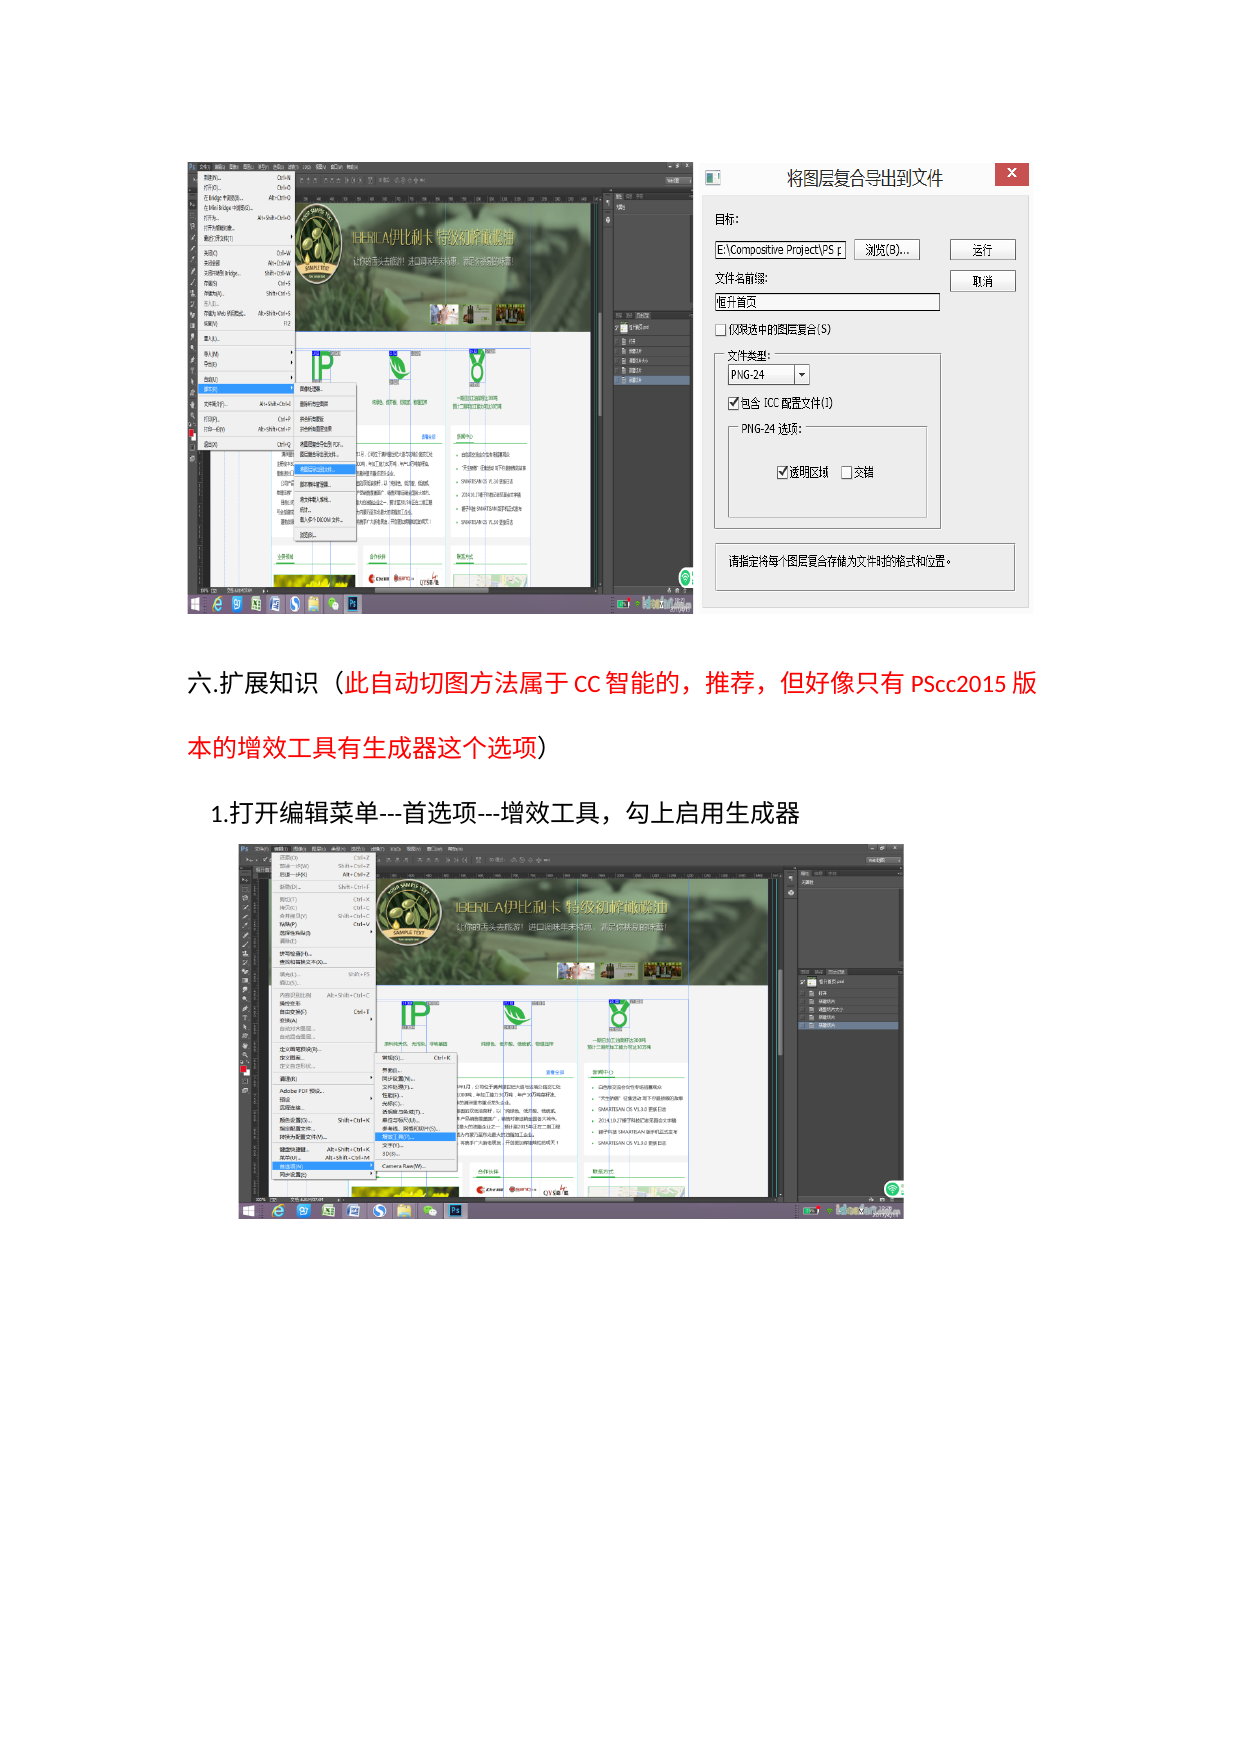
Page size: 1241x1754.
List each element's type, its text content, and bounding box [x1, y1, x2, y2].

picture [238, 844, 904, 1219]
picture [698, 163, 1034, 614]
text 1.打开编辑菜单---首选项---增效工具，勾上启用生成器 [187, 779, 1053, 844]
text 六.扩展知识（此自动切图方法属于CC智能的，推荐，但好像只有PScc2015版本的增效工具有生成器这个选项） [187, 649, 1053, 779]
picture [187, 162, 694, 614]
